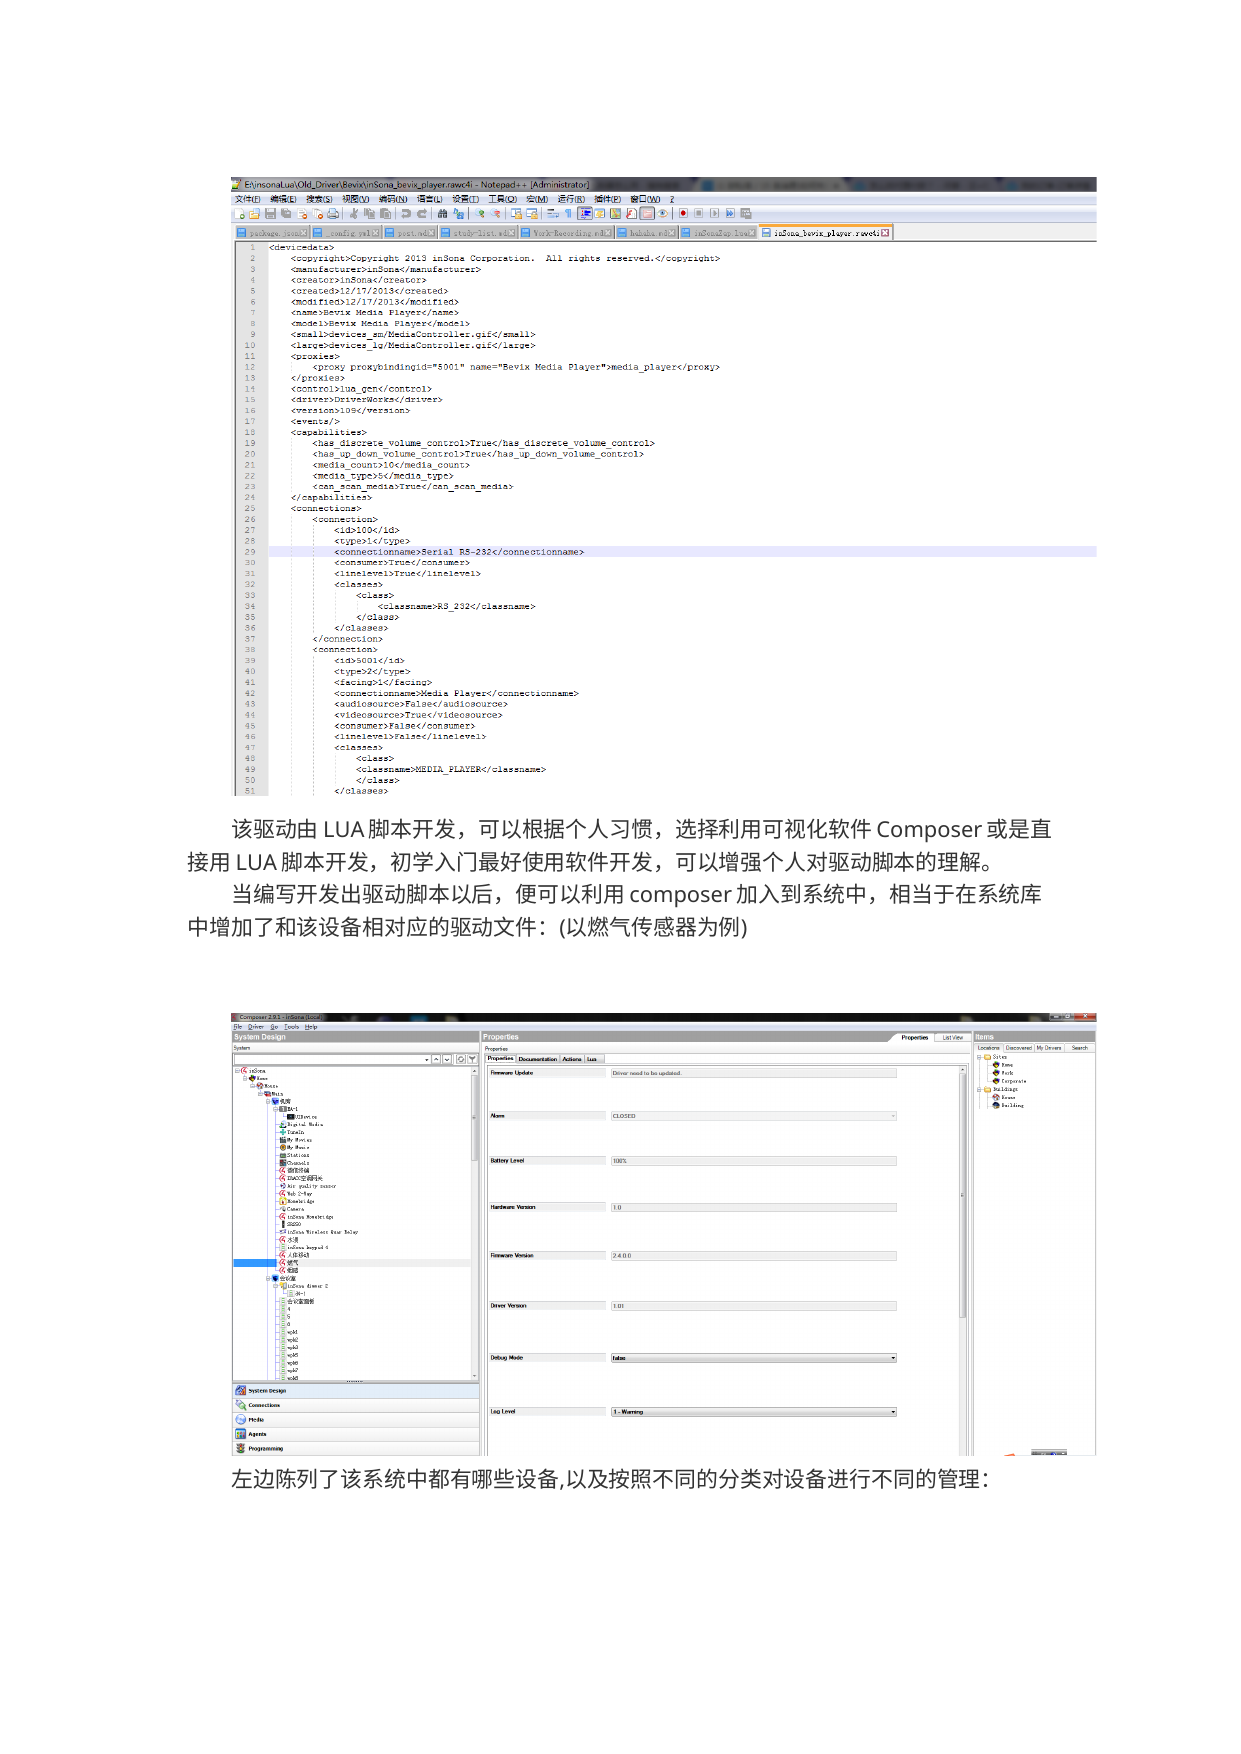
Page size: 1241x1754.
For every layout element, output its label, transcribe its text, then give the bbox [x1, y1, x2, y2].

text 当编写开发出驱动脚本以后，便可以利用composer加入到系统中，相当于在系统库中增加了和该设备相对应的驱动文件：(以燃气传感器为例) [187, 877, 1053, 942]
text 左边陈列了该系统中都有哪些设备,以及按照不同的分类对设备进行不同的管理： [187, 1462, 1053, 1494]
picture [231, 1013, 1097, 1456]
text 该驱动由LUA脚本开发，可以根据个人习惯，选择利用可视化软件Composer或是直接用LUA脚本开发，初学入门最好使用软件开发，可以增强个人对驱动脚本的理解。 [187, 812, 1053, 877]
picture [231, 177, 1097, 796]
